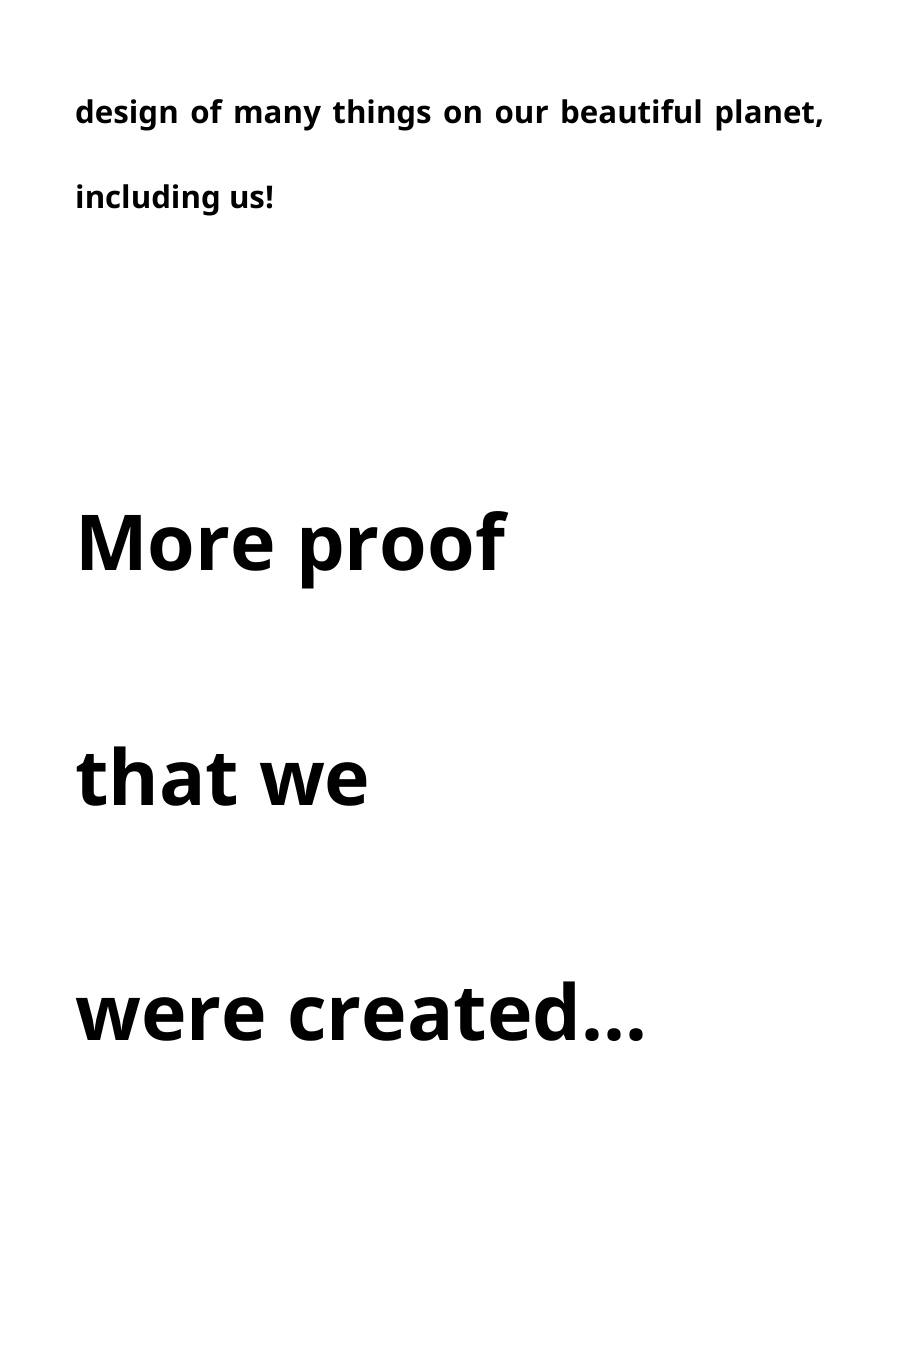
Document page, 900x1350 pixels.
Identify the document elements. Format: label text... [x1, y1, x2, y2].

text that we [75, 723, 825, 828]
text were created... [75, 958, 825, 1063]
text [75, 90, 825, 218]
text More proof [75, 488, 825, 593]
